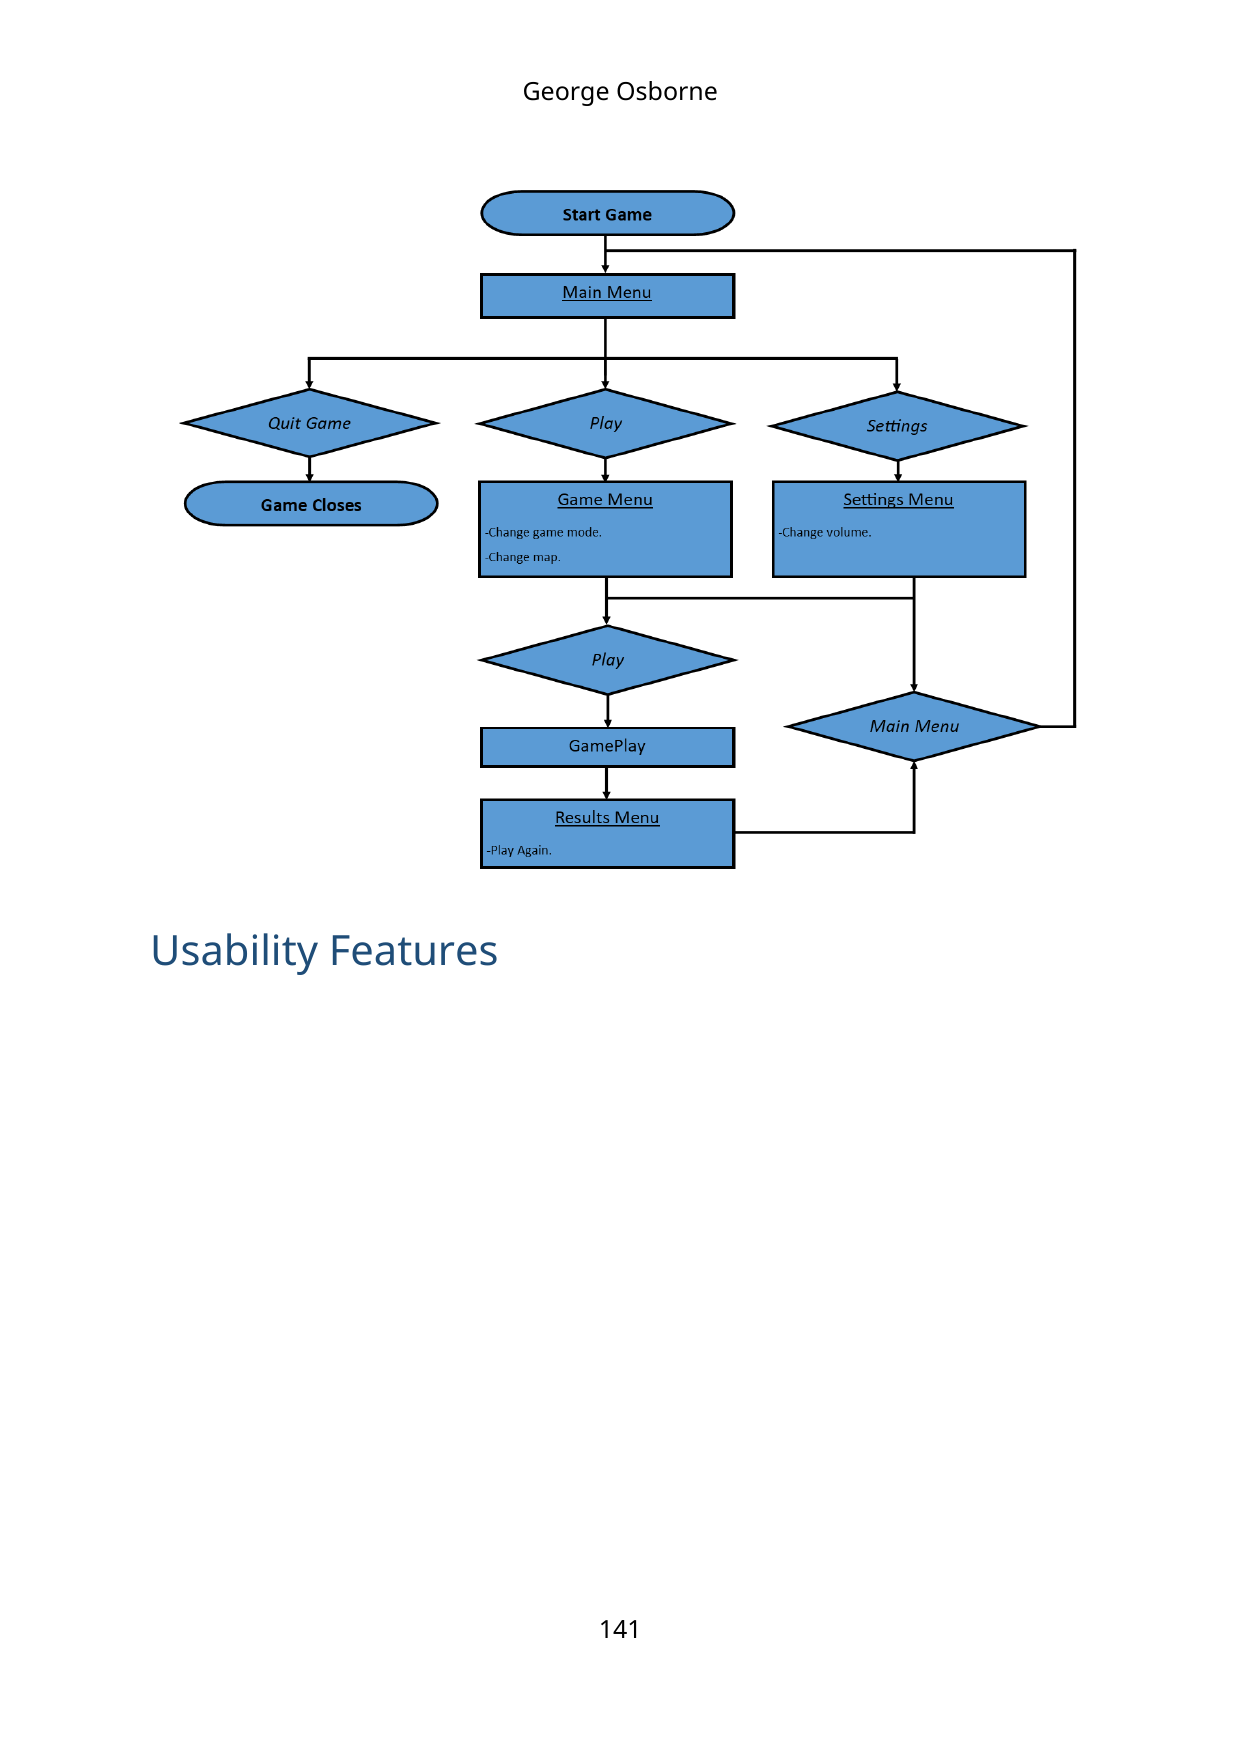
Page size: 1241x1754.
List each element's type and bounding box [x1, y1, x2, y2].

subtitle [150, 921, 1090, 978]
picture [150, 150, 1103, 902]
